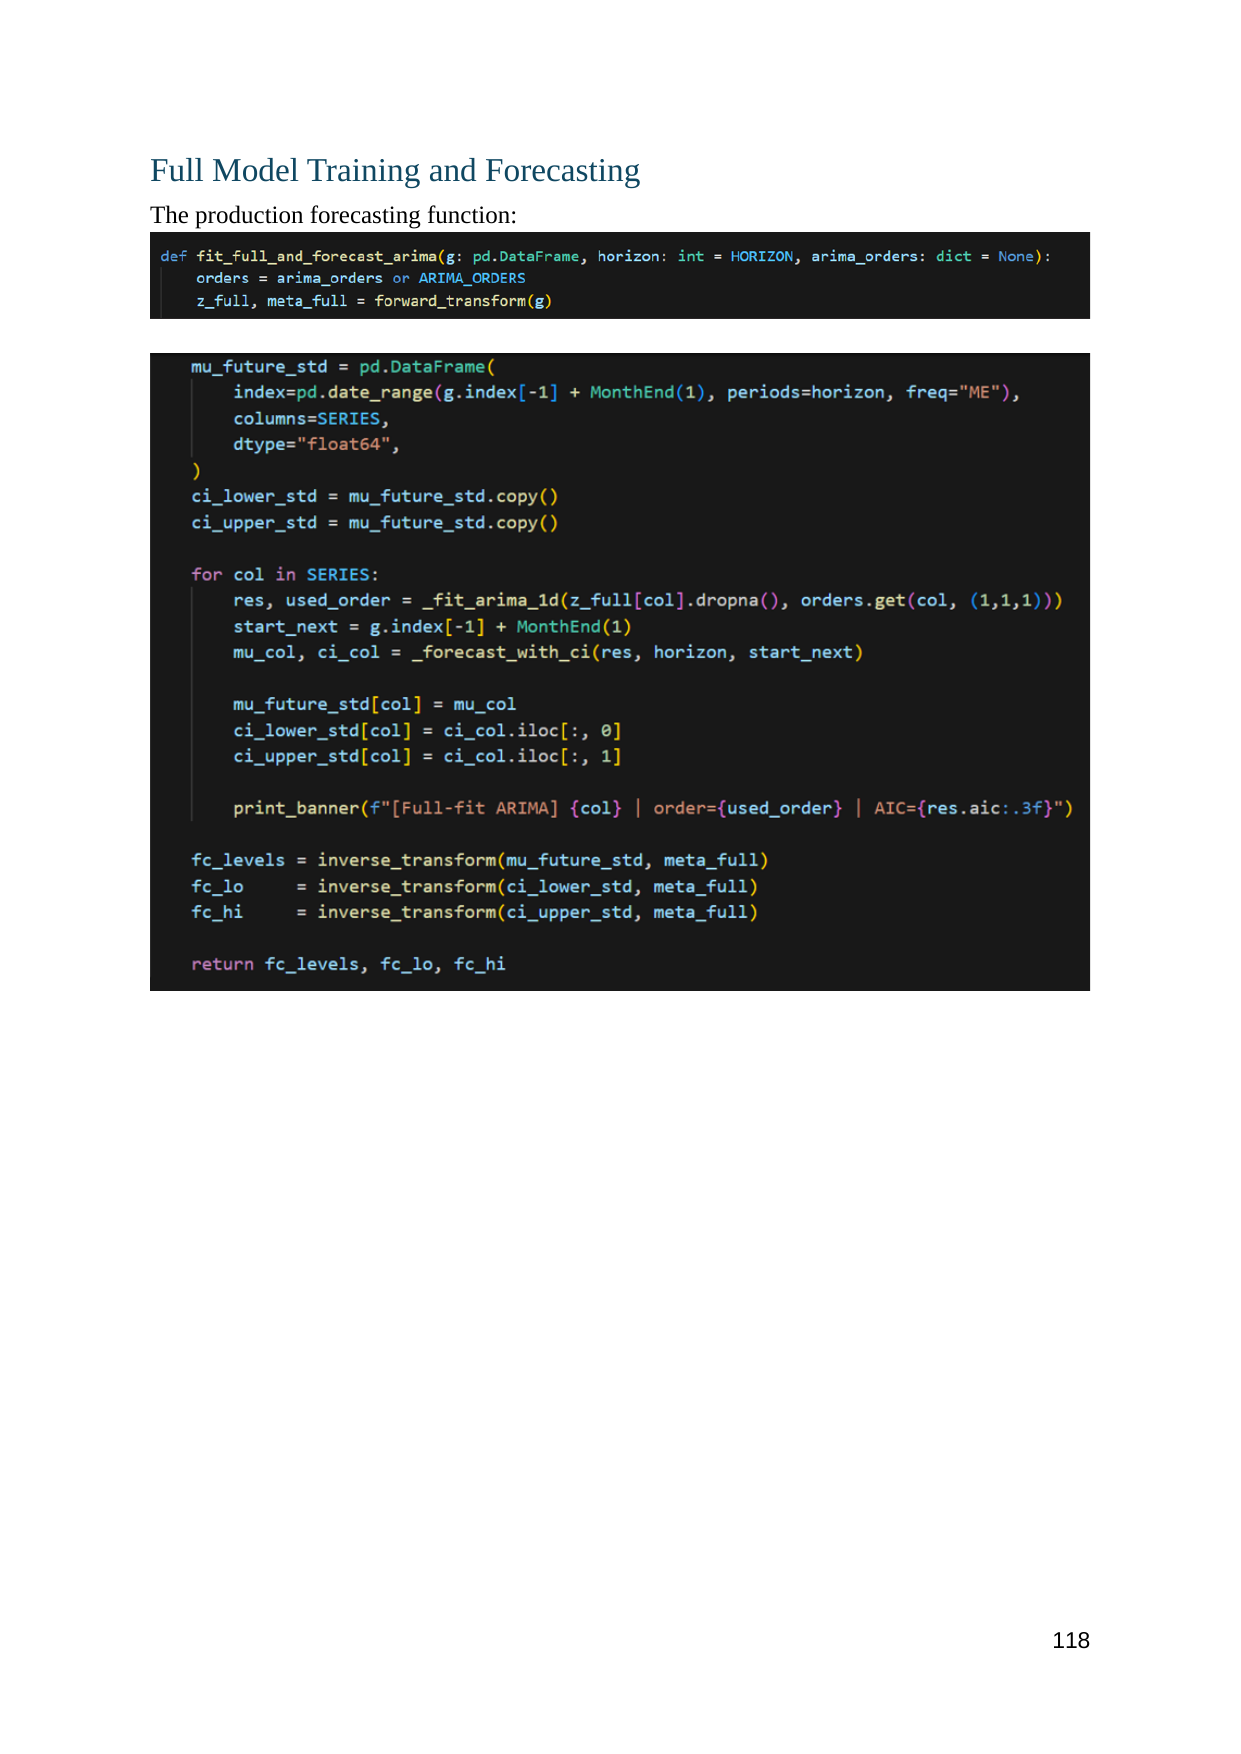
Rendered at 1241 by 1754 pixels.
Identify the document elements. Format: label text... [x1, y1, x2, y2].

picture [150, 353, 1091, 991]
text The production forecasting function: [150, 200, 1090, 228]
subtitle Full Model Training and Forecasting [150, 150, 1090, 188]
picture [150, 232, 1091, 319]
